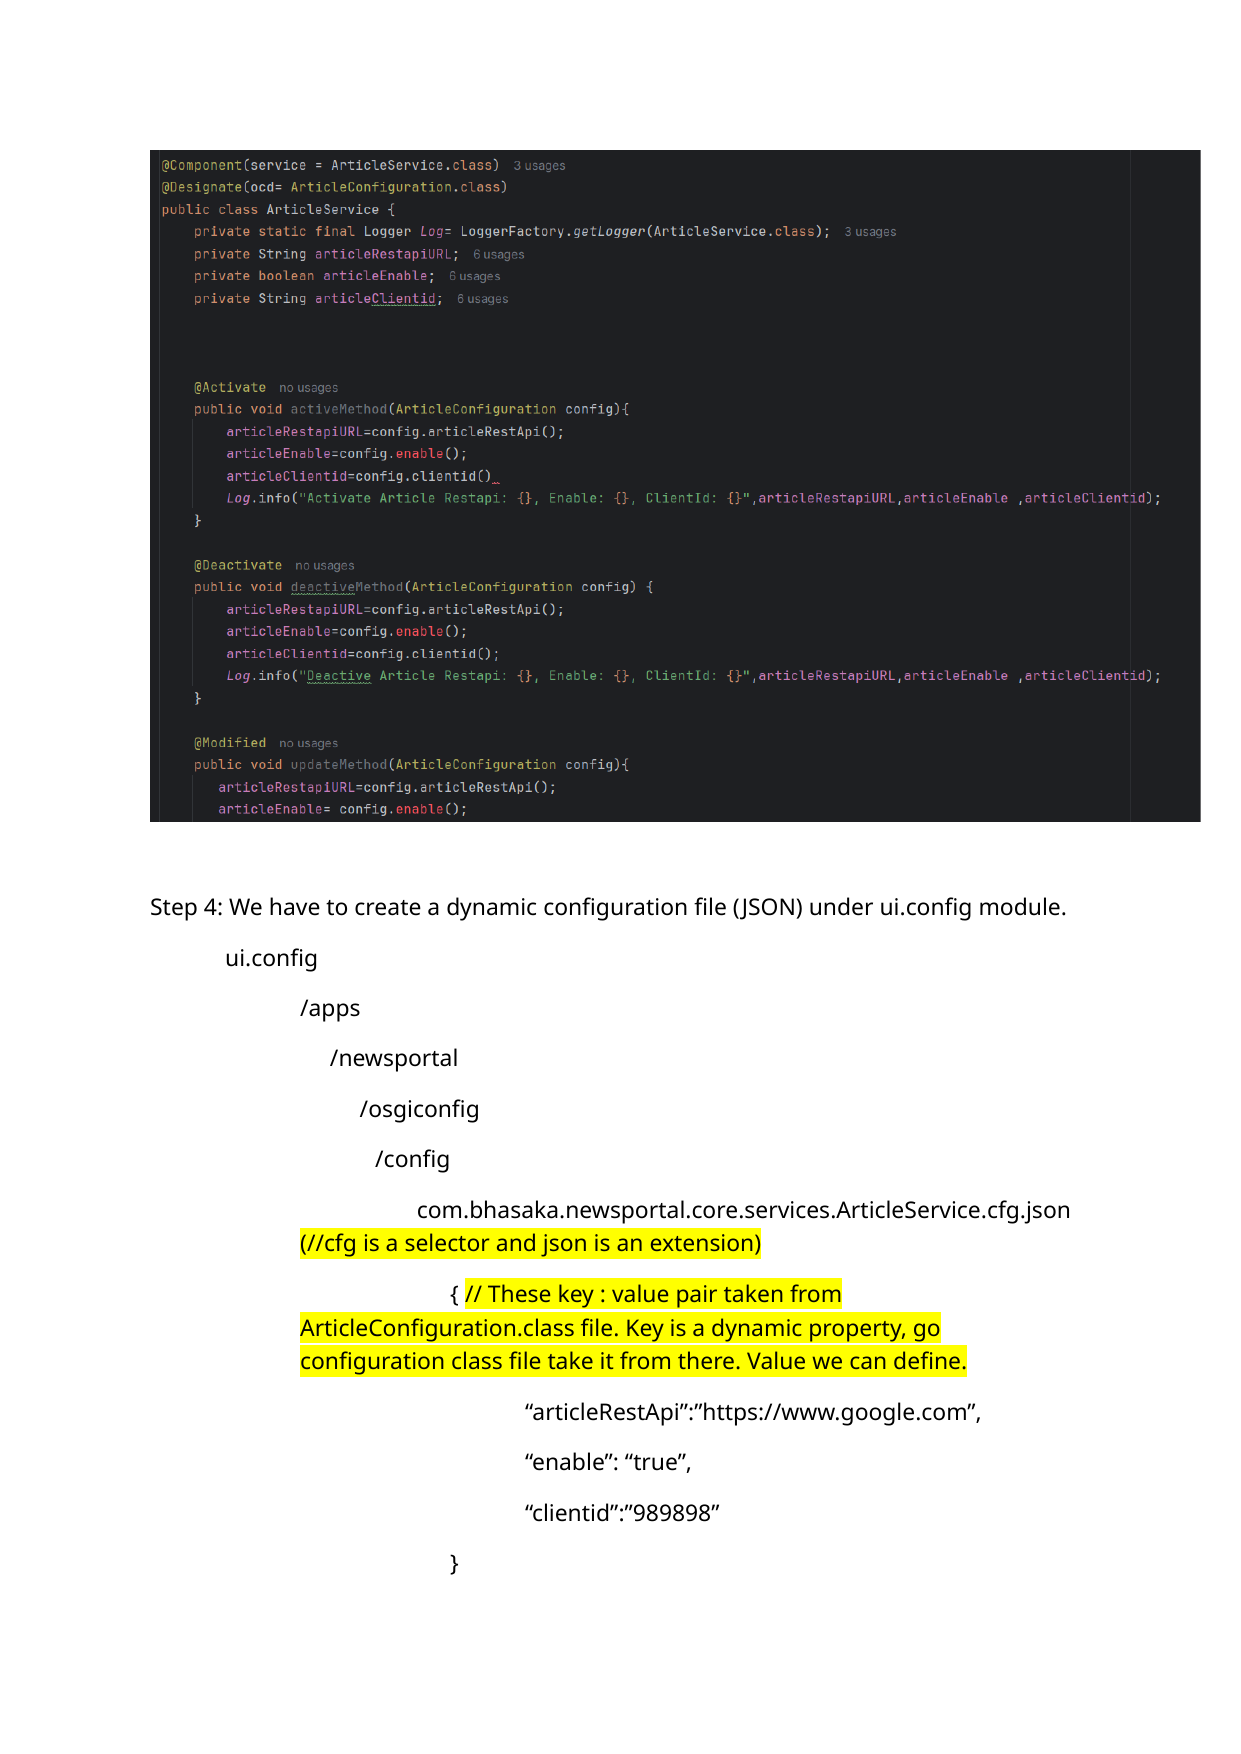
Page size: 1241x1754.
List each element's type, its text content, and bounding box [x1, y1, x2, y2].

text com.bhasaka.newsportal.core.services.ArticleService.cfg.json (//cfg is a selector and json is an extension) [300, 1194, 1090, 1259]
text /config [150, 1143, 1090, 1174]
text “clientid”:”989898” [300, 1497, 1090, 1528]
text /apps [150, 992, 1090, 1023]
picture [150, 150, 1201, 822]
text “articleRestApi”:”https://www.google.com”, [300, 1396, 1090, 1427]
text “enable”: “true”, [300, 1446, 1090, 1477]
text { // These key : value pair taken from ArticleConfiguration.class file. Key is a dynamic property, go configuration class file take it from there. Value we can define. [300, 1278, 1090, 1377]
text /newsportal [150, 1042, 1090, 1074]
text /osgiconfig [150, 1093, 1090, 1124]
text Step 4: We have to create a dynamic configuration file (JSON) under ui.config module. [150, 891, 1090, 922]
text ui.config [150, 942, 1090, 973]
text } [375, 1547, 1090, 1578]
